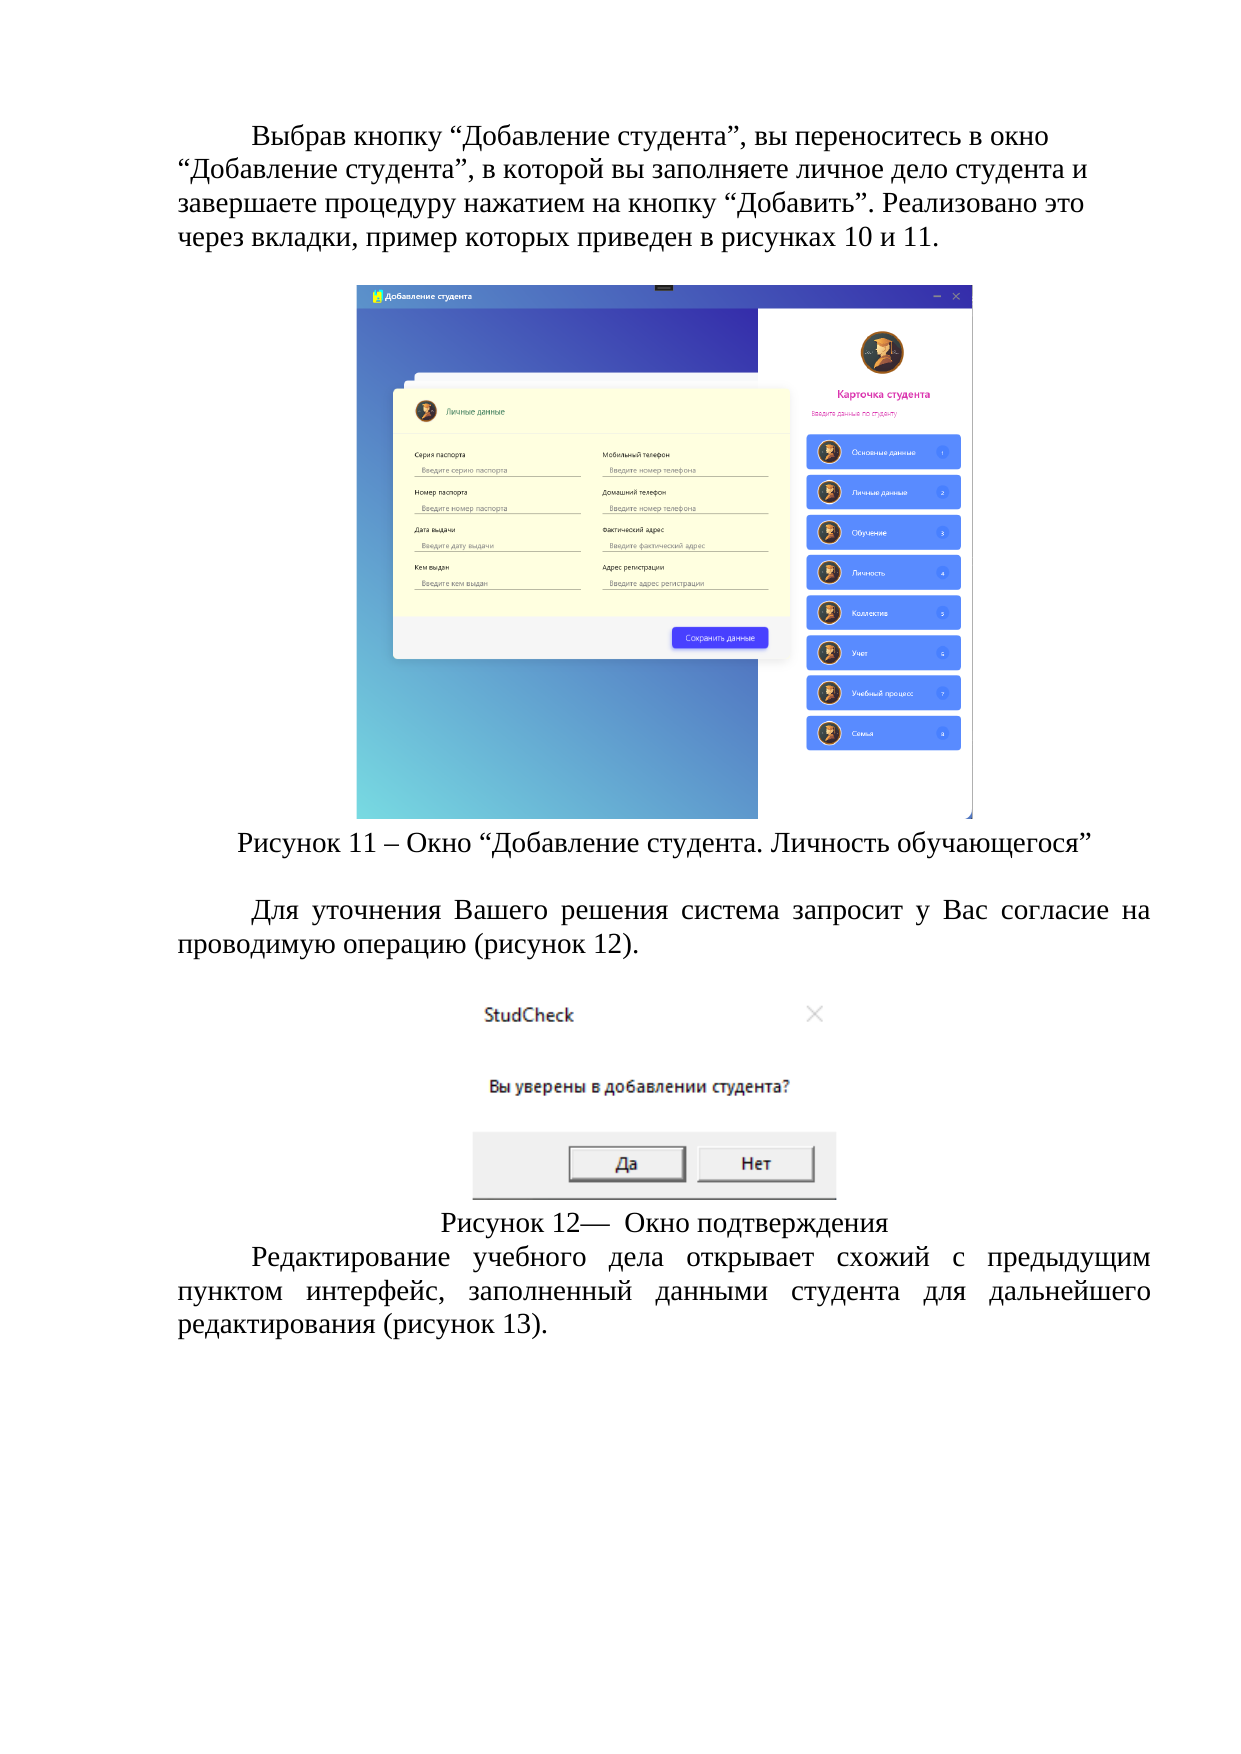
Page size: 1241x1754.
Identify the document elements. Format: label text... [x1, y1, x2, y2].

text Рисунок 11 – Окно “Добавление студента. Личность обучающегося” [177, 825, 1152, 859]
picture [356, 285, 973, 819]
text Рисунок 12— Окно подтверждения [177, 1206, 1152, 1239]
picture [472, 993, 837, 1200]
text Редактирование учебного дела открывает схожий с предыдущим пунктом интерфейс, заполненный данными студента для дальнейшего редактирования (рисунок 13). [177, 1239, 1152, 1340]
text Выбрав кнопку “Добавление студента”, вы переноситесь в окно “Добавление студента”, в которой вы заполняете личное дело студента и завершаете процедуру нажатием на кнопку “Добавить”. Реализовано это через вкладки, пример которых приведен в рисунках 10 и 11. [177, 118, 1152, 252]
text Для уточнения Вашего решения система запросит у Вас согласие на проводимую операцию (рисунок 12). [177, 892, 1152, 959]
